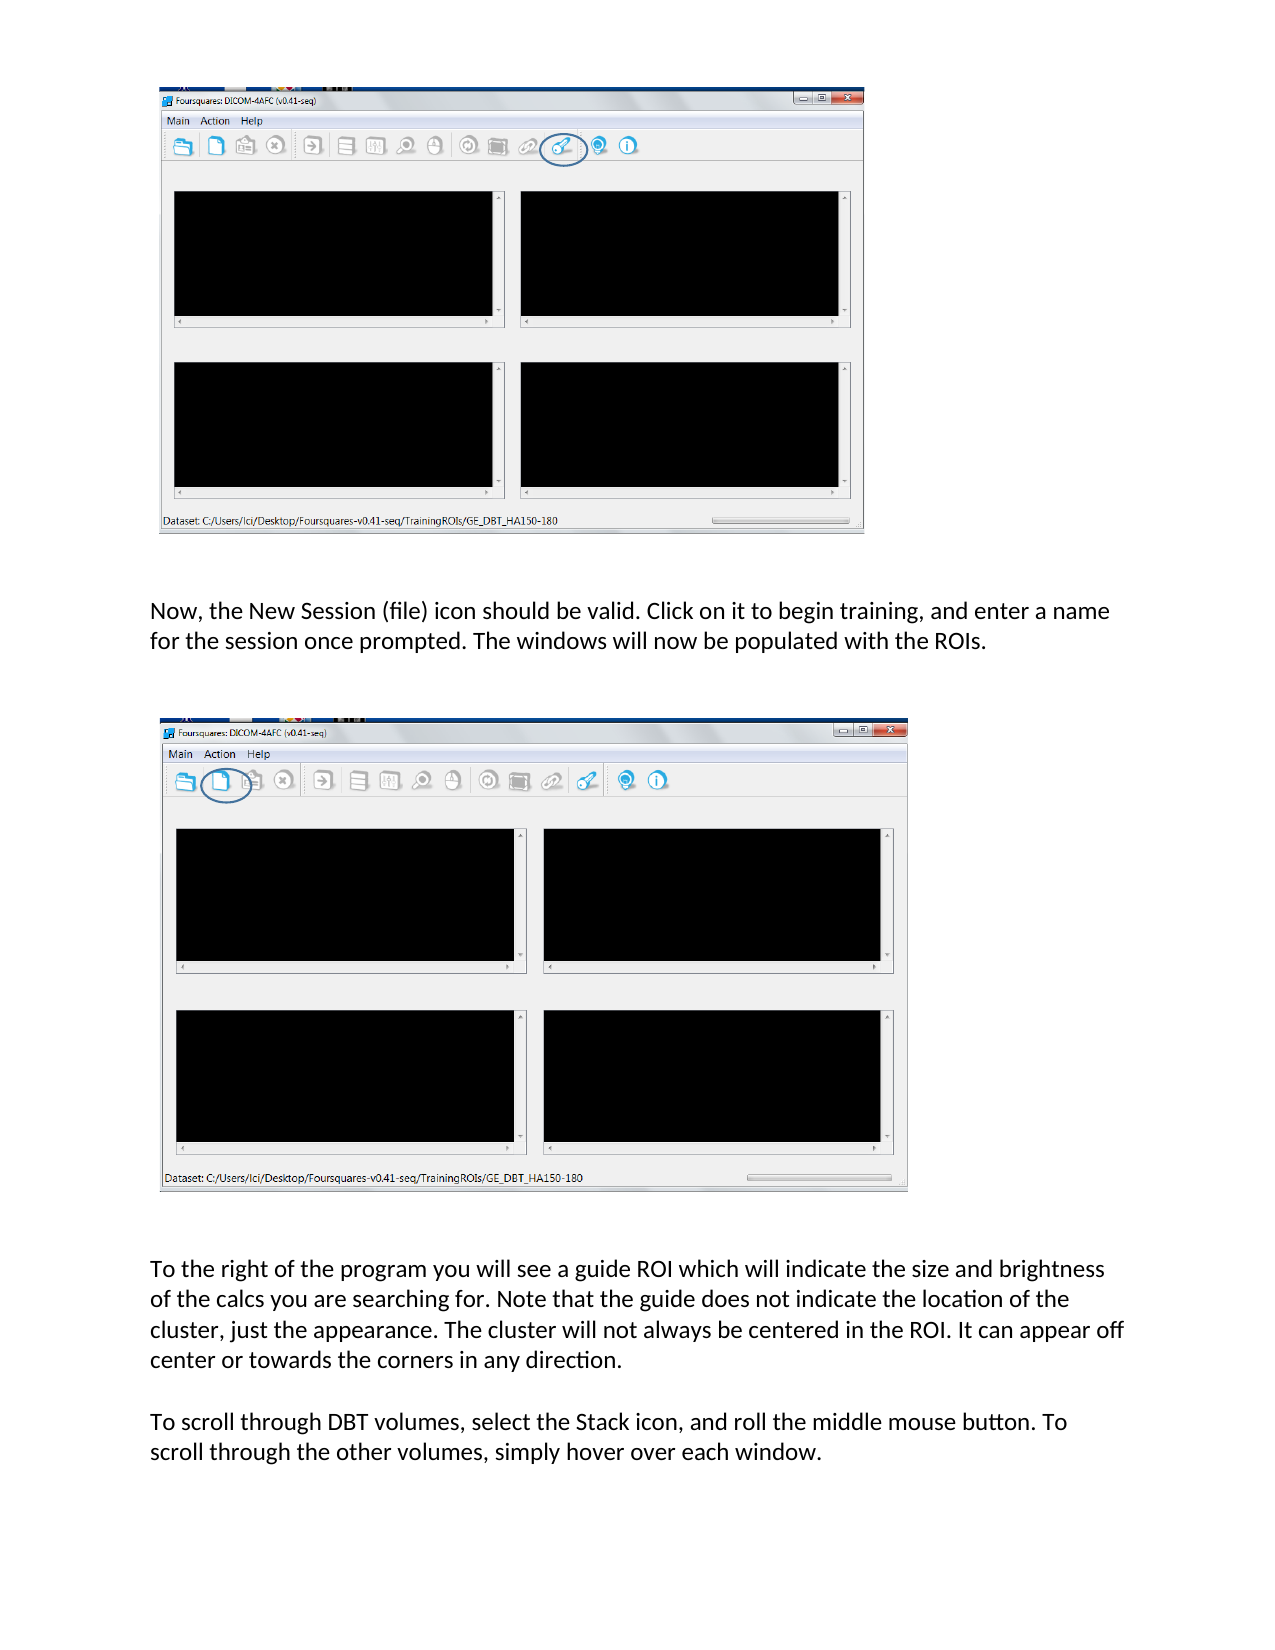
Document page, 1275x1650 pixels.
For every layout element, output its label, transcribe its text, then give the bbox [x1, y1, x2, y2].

text To scroll through DBT volumes, select the Stack icon, and roll the middle mouse button. To scroll through the other volumes, simply hover over each window. [150, 1406, 1125, 1467]
text Now, the New Session (file) icon should be valid. Click on it to begin training, and enter a name for the session once prompted. The windows will now be populated with the ROIs. [150, 595, 1125, 656]
table_header [150, 686, 1124, 1192]
table_header [149, 87, 1132, 564]
picture [159, 87, 865, 534]
picture [159, 718, 908, 1192]
text To the right of the program you will see a guide ROI which will indicate the size and brightness of the calcs you are searching for. Note that the guide does not indicate the location of the cluster, just the appearance. The cluster will not always be centered in the ROI. It can appear off center or towards the corners in any direction. [150, 1253, 1125, 1375]
